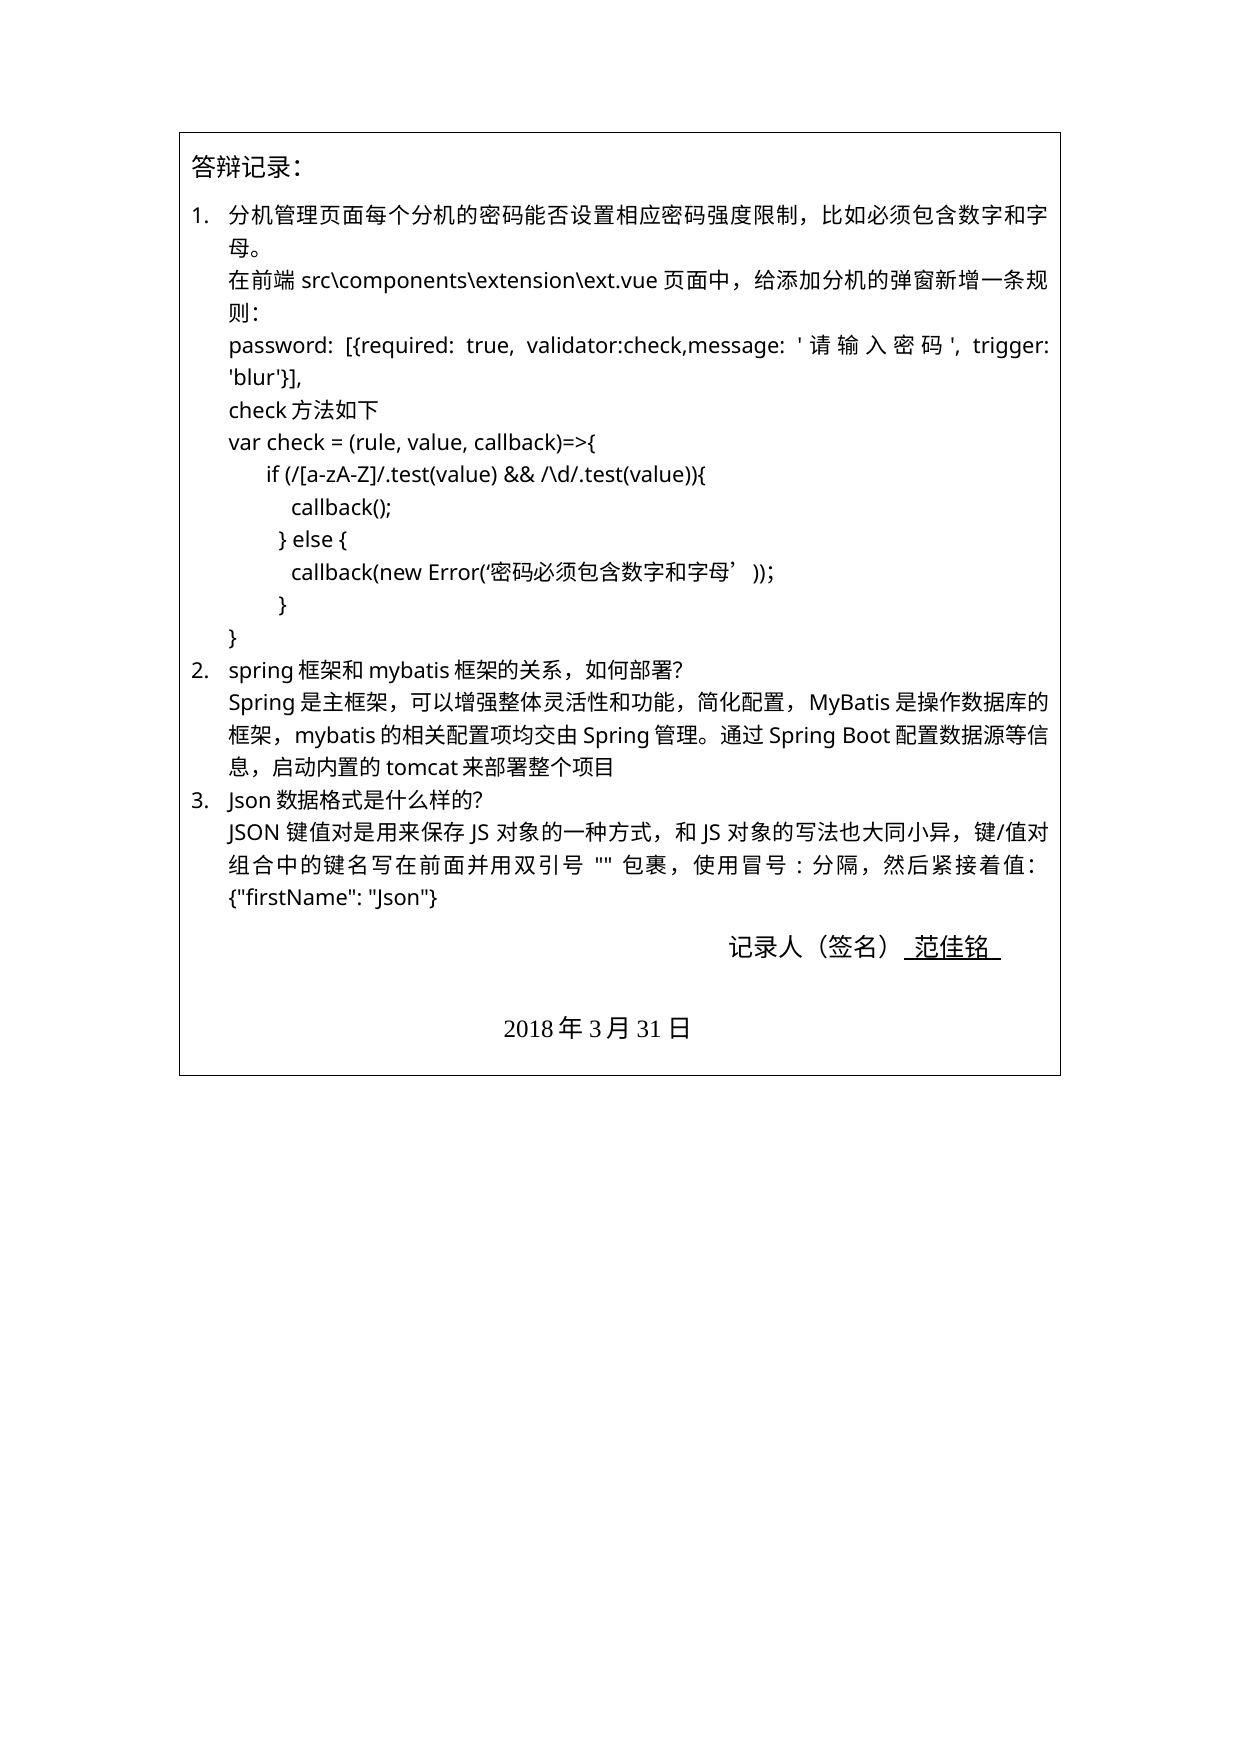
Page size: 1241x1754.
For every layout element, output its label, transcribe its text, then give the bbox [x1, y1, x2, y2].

table_cell 答辩记录： 分机管理页面每个分机的密码能否设置相应密码强度限制，比如必须包含数字和字母。 在前端src\components\extension\ext.vue页面中，给添加分机的弹窗新增一条规则： password: [{required: true, validator:check,message: '请输入密码', trigger: 'blur'}], check方法如下 var check = (rule, value, callback)=>{ if (/[a-zA-Z]/.test(value) && /\d/.test(value)){ callback(); } else { callback(new Error(‘密码必须包含数字和字母’))； } } spring框架和mybatis框架的关系，如何部署？ Spring是主框架，可以增强整体灵活性和功能，简化配置，MyBatis是操作数据库的框架，mybatis的相关配置项均交由Spring管理。通过Spring Boot配置数据源等信息，启动内置的tomcat来部署整个项目 Json数据格式是什么样的？ JSON 键值对是用来保存 JS 对象的一种方式，和 JS 对象的写法也大同小异，键/值对组合中的键名写在前面并用双引号 "" 包裹，使用冒号 : 分隔，然后紧接着值：{"firstName": "Json"} 记录人（签名） 范佳铭 2018年 3月31 日 [180, 133, 1060, 1075]
